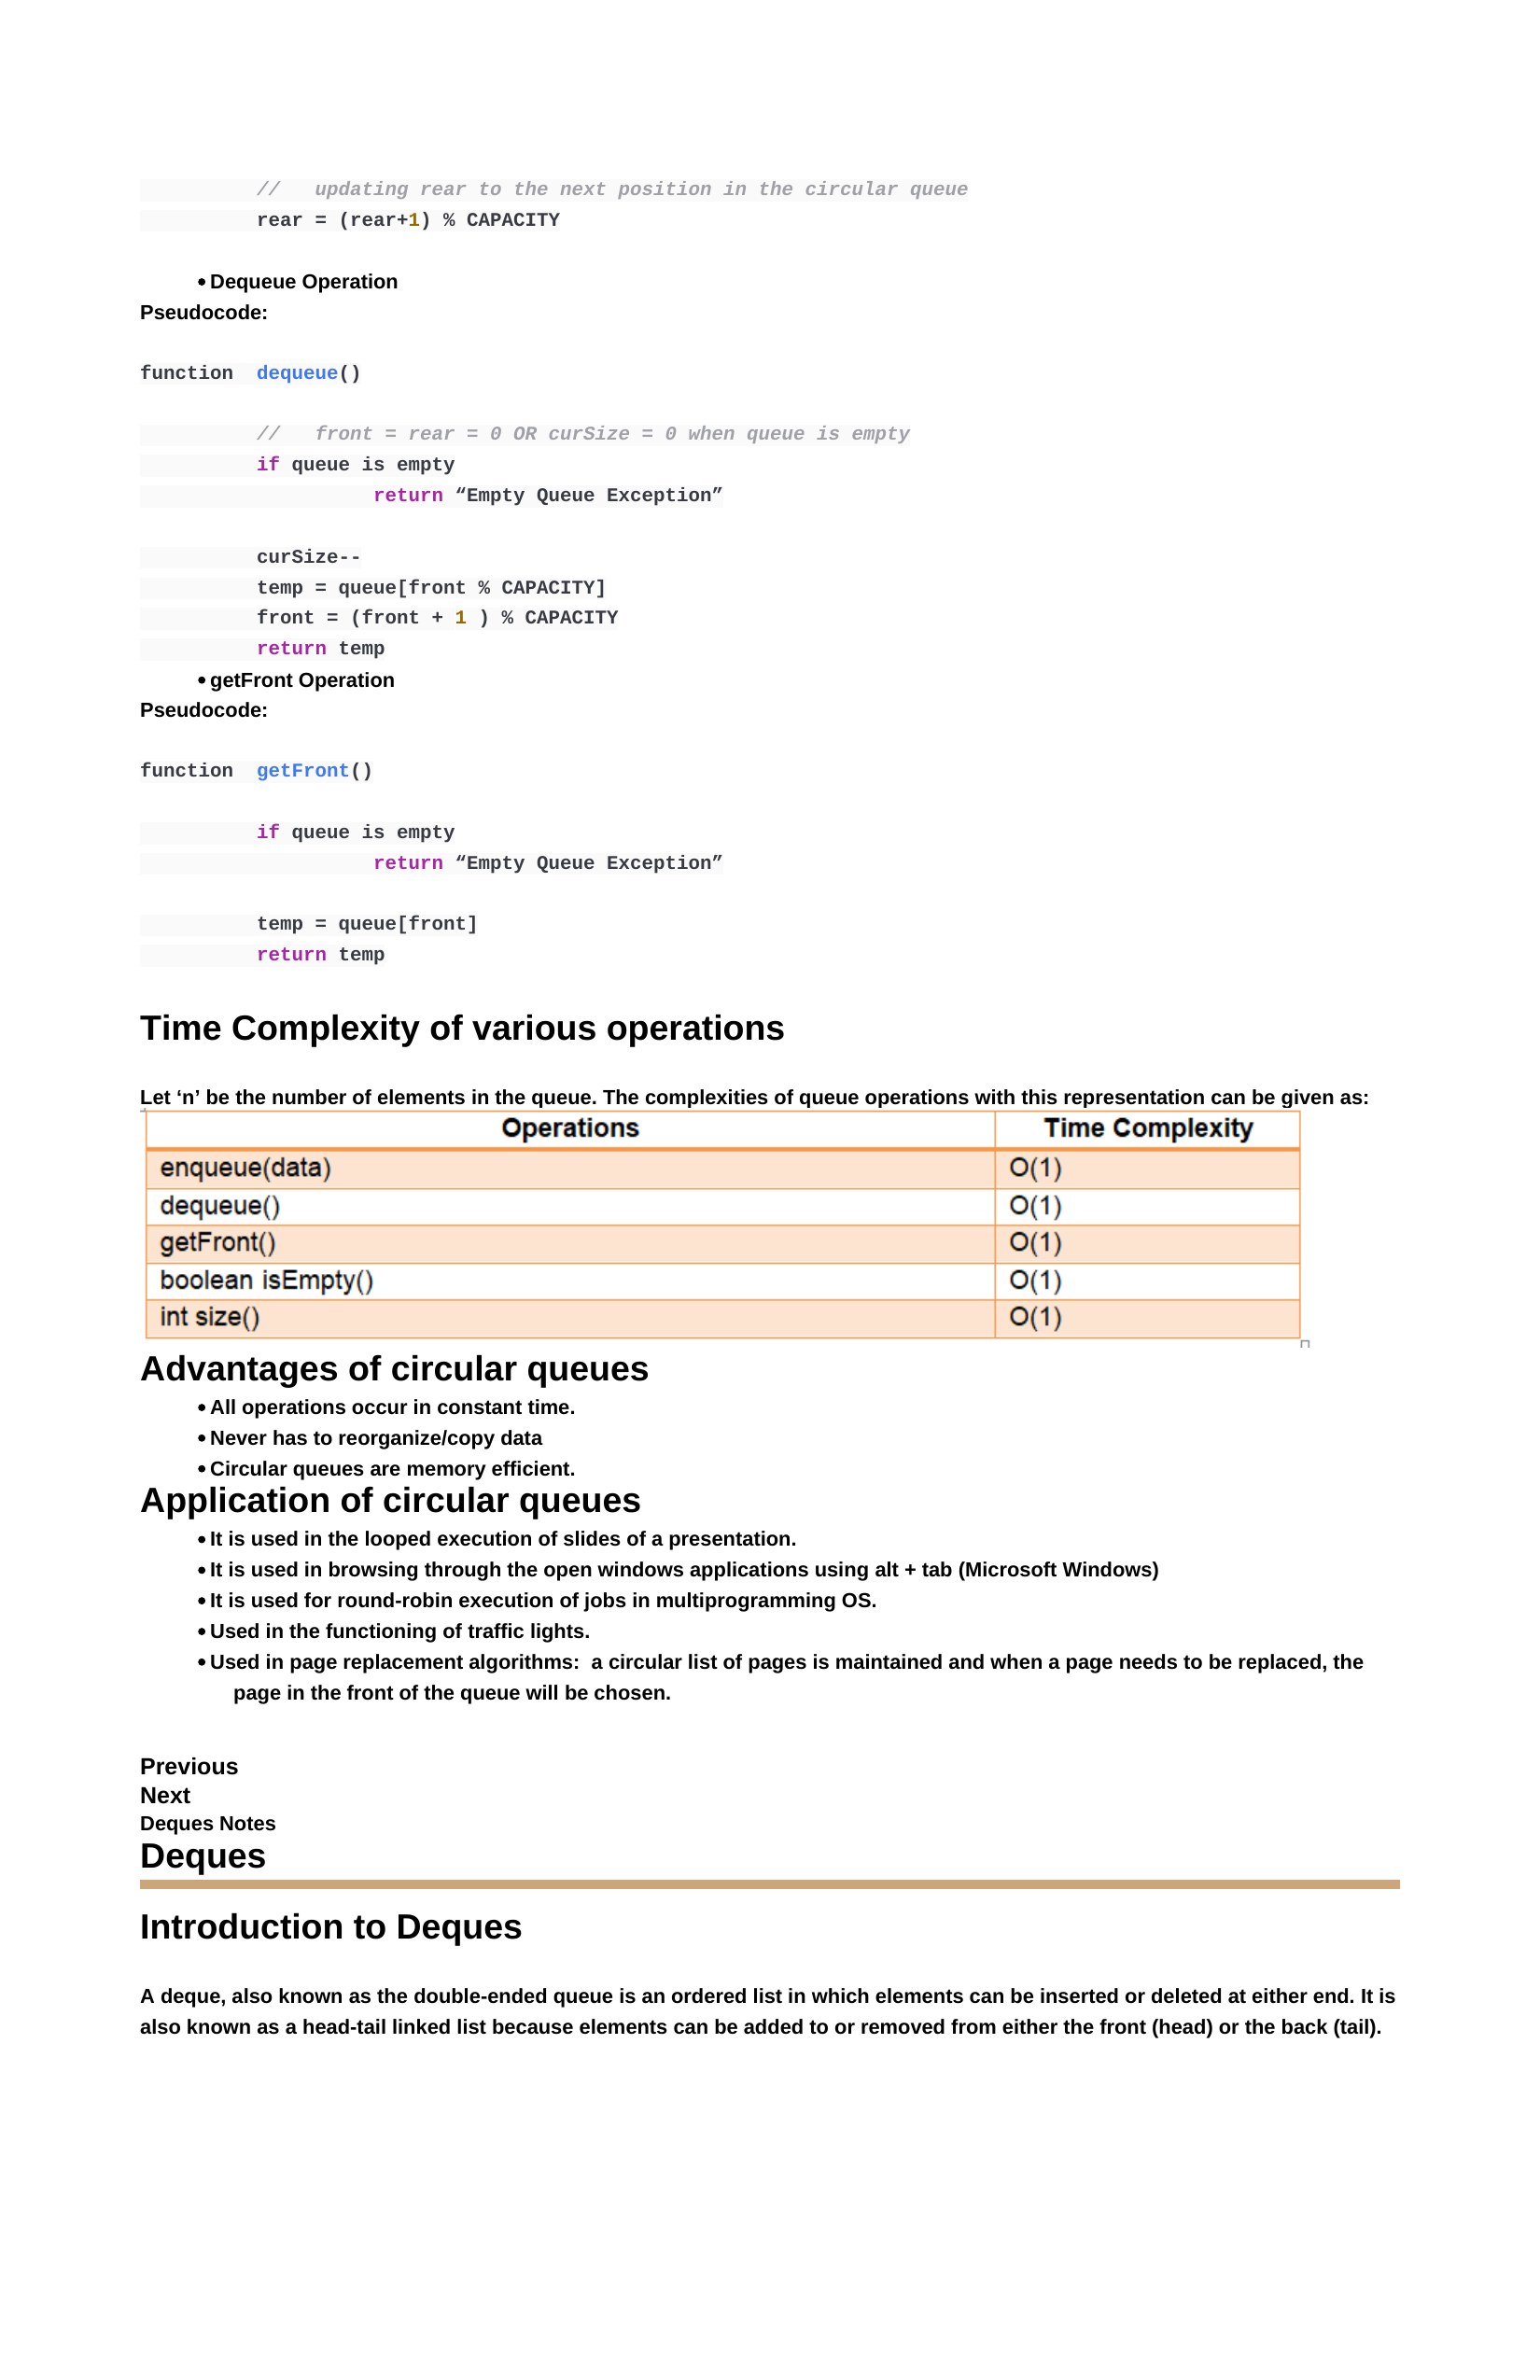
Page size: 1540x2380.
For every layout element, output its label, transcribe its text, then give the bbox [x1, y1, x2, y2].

text rear = (rear+1) % CAPACITY [140, 202, 1400, 231]
text Time Complexity of various operations [140, 1007, 1400, 1047]
list Never has to reorganize/copy data [198, 1419, 1400, 1449]
text Let ‘n’ be the number of elements in the queue. The complexities of queue operations with this representation can be given as: [140, 1078, 1400, 1109]
text return “Empty Queue Exception” [140, 845, 1400, 875]
list Used in the functioning of traffic lights. [198, 1612, 1400, 1643]
text function dequeue() [140, 355, 1400, 385]
text temp = queue[front] [140, 905, 1400, 936]
list getFront Operation [198, 661, 1400, 692]
text A deque, also known as the double-ended queue is an ordered list in which elements can be inserted or deleted at either end. It is also known as a head-tail linked list because elements can be added to or removed from either the front (head) or the back (tail). [140, 1977, 1400, 2038]
picture [140, 1880, 1400, 1889]
text // updating rear to the next position in the circular queue [140, 171, 1400, 202]
list Circular queues are memory efficient. [198, 1449, 1400, 1480]
list Dequeue Operation [198, 262, 1400, 293]
text return temp [140, 936, 1400, 967]
text Previous [140, 1751, 1400, 1780]
text if queue is empty [140, 814, 1400, 845]
list It is used for round-robin execution of jobs in multiprogramming OS. [198, 1581, 1400, 1612]
text temp = queue[front % CAPACITY] [140, 568, 1400, 599]
picture [140, 1108, 1314, 1348]
text return “Empty Queue Exception” [140, 477, 1400, 508]
text Pseudocode: [140, 293, 1400, 324]
text Pseudocode: [140, 692, 1400, 721]
text Deques [140, 1835, 1400, 1875]
list It is used in the looped execution of slides of a presentation. [198, 1520, 1400, 1551]
text if queue is empty [140, 446, 1400, 477]
text Introduction to Deques [140, 1906, 1400, 1946]
text // front = rear = 0 OR curSize = 0 when queue is empty [140, 415, 1400, 446]
text return temp [140, 630, 1400, 661]
text Deques Notes [140, 1809, 1400, 1835]
list It is used in browsing through the open windows applications using alt + tab (Microsoft Windows) [198, 1551, 1400, 1581]
list All operations occur in constant time. [198, 1388, 1400, 1419]
text function getFront() [140, 752, 1400, 783]
text Next [140, 1780, 1400, 1809]
text Advantages of circular queues [140, 1348, 1400, 1388]
text Application of circular queues [140, 1480, 1400, 1520]
text front = (front + 1 ) % CAPACITY [140, 599, 1400, 630]
list Used in page replacement algorithms: a circular list of pages is maintained and when a page needs to be replaced, the page in the front of the queue will be chosen. [198, 1643, 1400, 1704]
text curSize-- [140, 539, 1400, 568]
